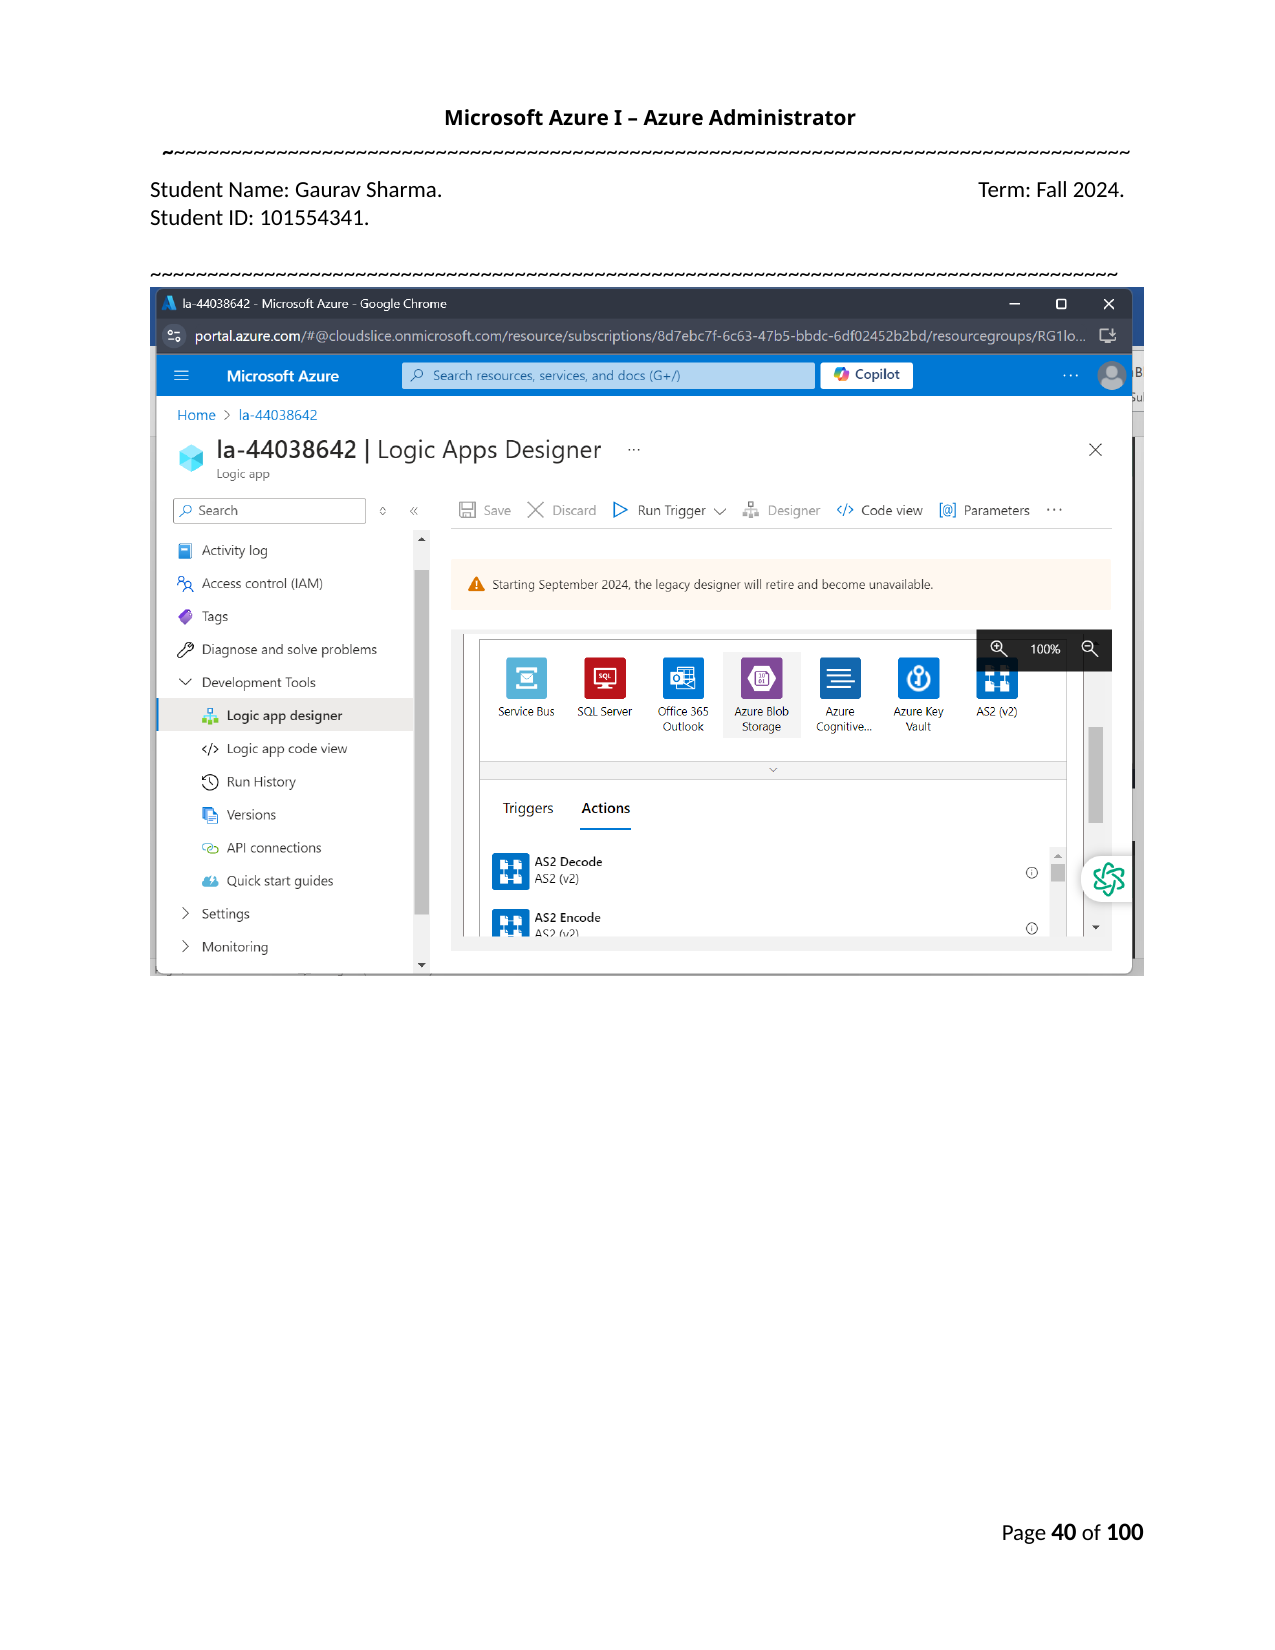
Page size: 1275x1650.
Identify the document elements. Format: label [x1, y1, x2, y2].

picture [150, 287, 1144, 976]
